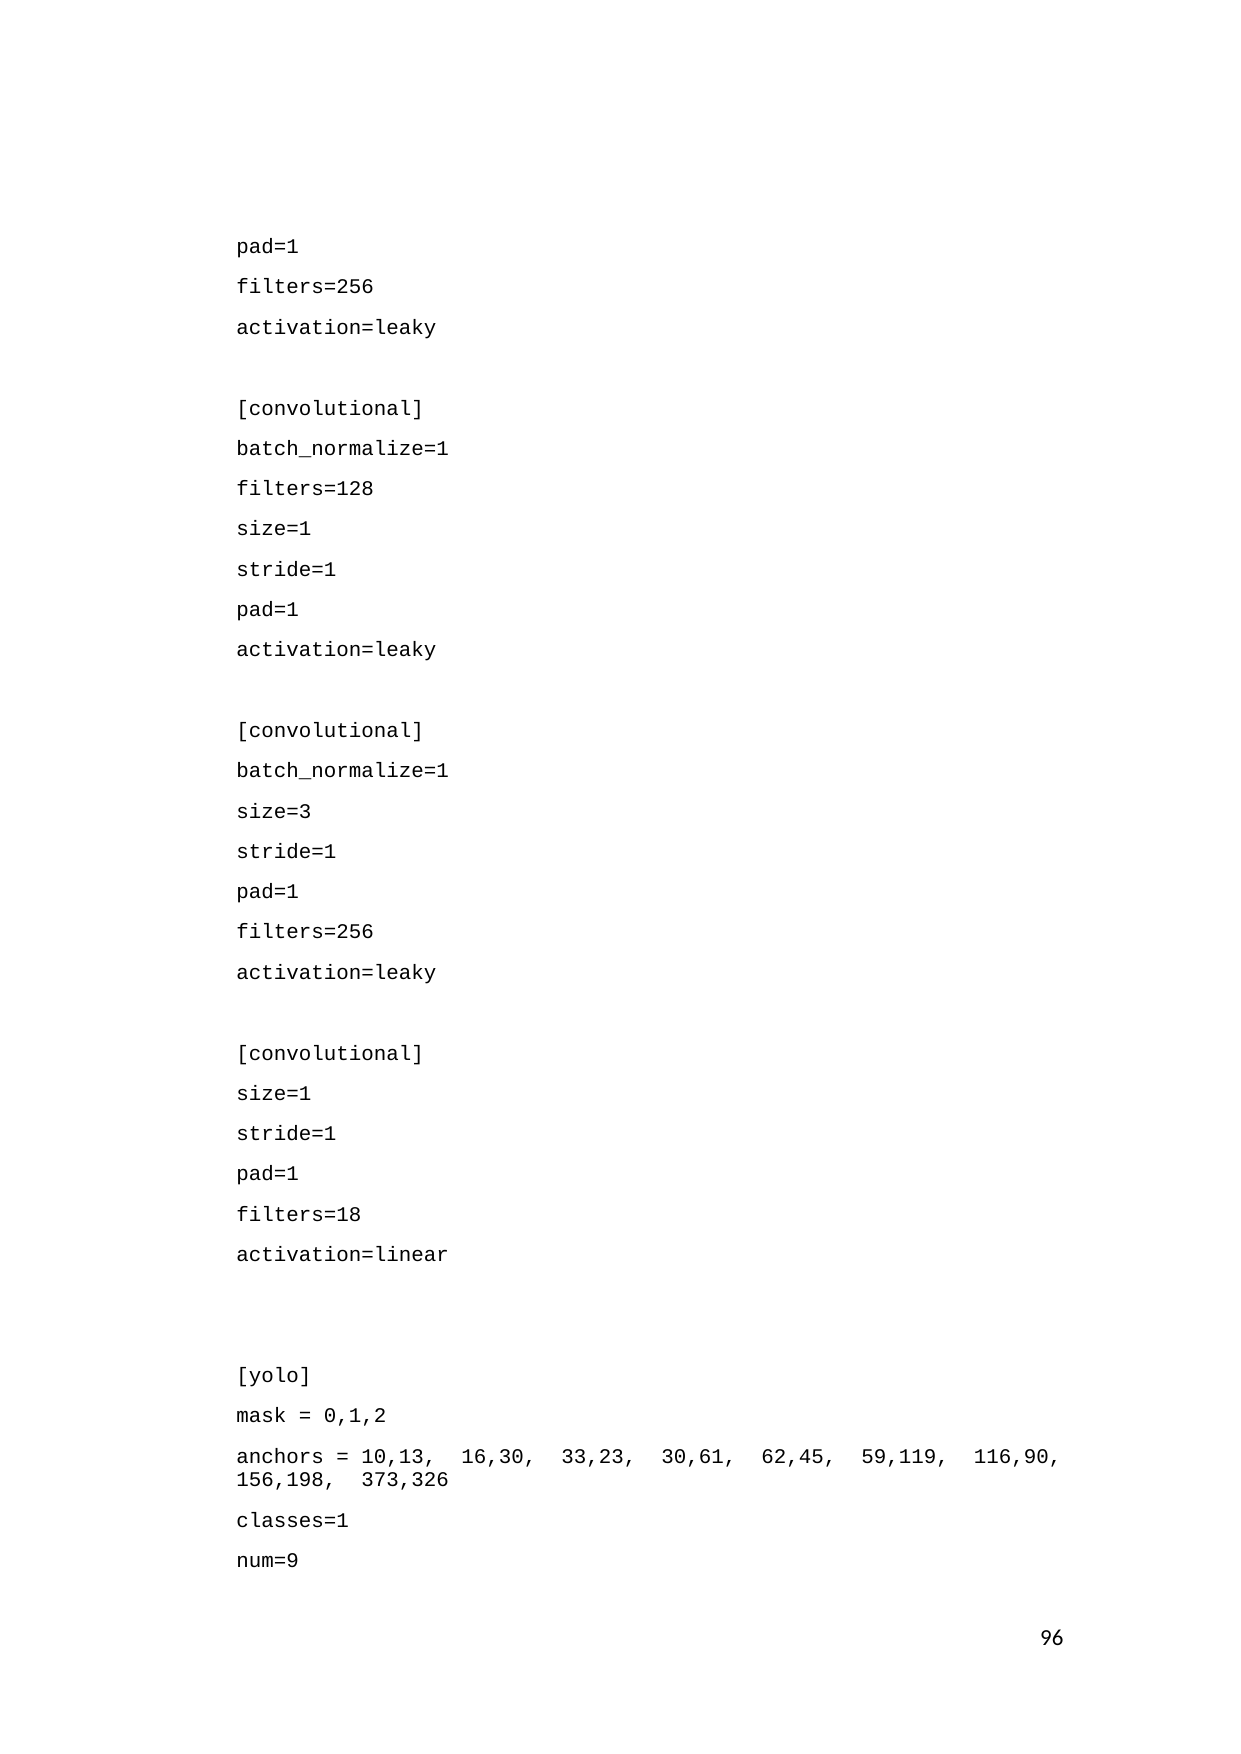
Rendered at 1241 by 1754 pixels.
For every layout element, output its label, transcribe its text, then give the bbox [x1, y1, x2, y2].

text [convolutional] [236, 1042, 1063, 1066]
text pad=1 [236, 1163, 1063, 1187]
text mask = 0,1,2 [236, 1405, 1063, 1429]
text size=1 [236, 1083, 1063, 1106]
text [convolutional] [236, 720, 1063, 744]
text stride=1 [236, 841, 1063, 864]
text pad=1 [236, 599, 1063, 623]
text filters=128 [236, 478, 1063, 502]
text stride=1 [236, 1123, 1063, 1147]
text filters=18 [236, 1204, 1063, 1227]
text pad=1 [236, 881, 1063, 905]
text size=3 [236, 801, 1063, 824]
text size=1 [236, 518, 1063, 542]
text [yolo] [236, 1365, 1063, 1389]
text [convolutional] [236, 397, 1063, 421]
text activation=leaky [236, 962, 1063, 986]
text batch_normalize=1 [236, 760, 1063, 784]
text activation=leaky [236, 639, 1063, 663]
text batch_normalize=1 [236, 438, 1063, 461]
text anchors = 10,13, 16,30, 33,23, 30,61, 62,45, 59,119, 116,90, 156,198, 373,326 [236, 1446, 1063, 1493]
text activation=linear [236, 1244, 1063, 1268]
text filters=256 [236, 922, 1063, 945]
text pad=1 [236, 236, 1063, 260]
text classes=1 [236, 1509, 1063, 1533]
text num=9 [236, 1550, 1063, 1573]
text filters=256 [236, 277, 1063, 300]
text activation=leaky [236, 317, 1063, 341]
text stride=1 [236, 559, 1063, 582]
